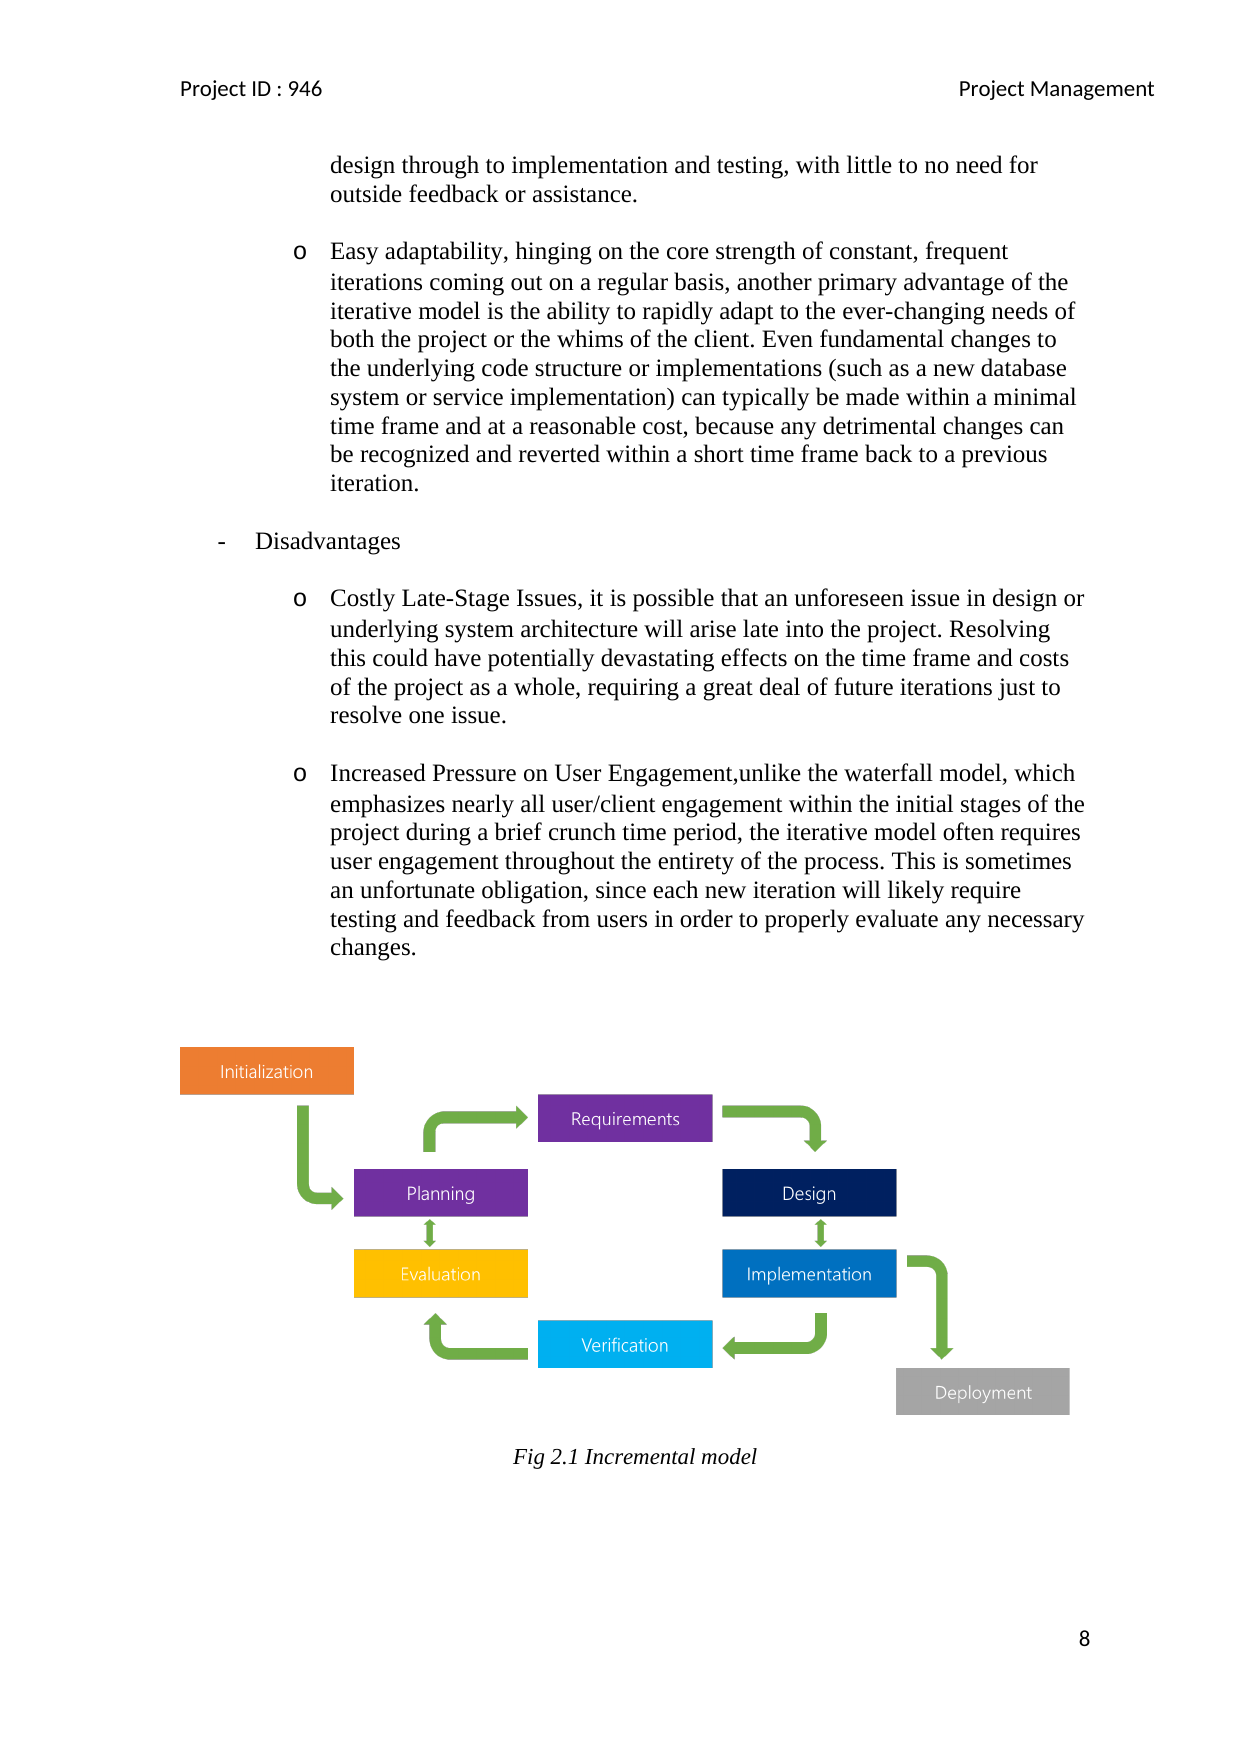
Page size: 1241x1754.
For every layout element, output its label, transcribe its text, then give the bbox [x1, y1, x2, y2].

list Increased Pressure on User Engagement,unlike the waterfall model, which emphasizes nearly all user/client engagement within the initial stages of the project during a brief crunch time period, the iterative model often requires user engagement throughout the entirety of the process. This is sometimes an unfortunate obligation, since each new iteration will likely require testing and feedback from users in order to properly evaluate any necessary changes. [292, 758, 1090, 961]
text Fig 2.1 Incremental model [180, 1443, 1090, 1469]
picture [180, 1047, 1070, 1415]
list Disadvantages [217, 526, 1090, 554]
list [292, 150, 1090, 207]
list Costly Late-Stage Issues, it is possible that an unforeseen issue in design or underlying system architecture will arise late into the project. Resolving this could have potentially devastating effects on the time frame and costs of the project as a whole, requiring a great deal of future iterations just to resolve one issue. [292, 583, 1090, 729]
list Easy adaptability, hinging on the core strength of constant, frequent iterations coming out on a regular basis, another primary advantage of the iterative model is the ability to rapidly adapt to the ever-changing needs of both the project or the whims of the client. Even fundamental changes to the underlying code structure or implementations (such as a new database system or service implementation) can typically be made within a minimal time frame and at a reasonable cost, because any detrimental changes can be recognized and reverted within a short time frame back to a previous iteration. [292, 236, 1090, 497]
